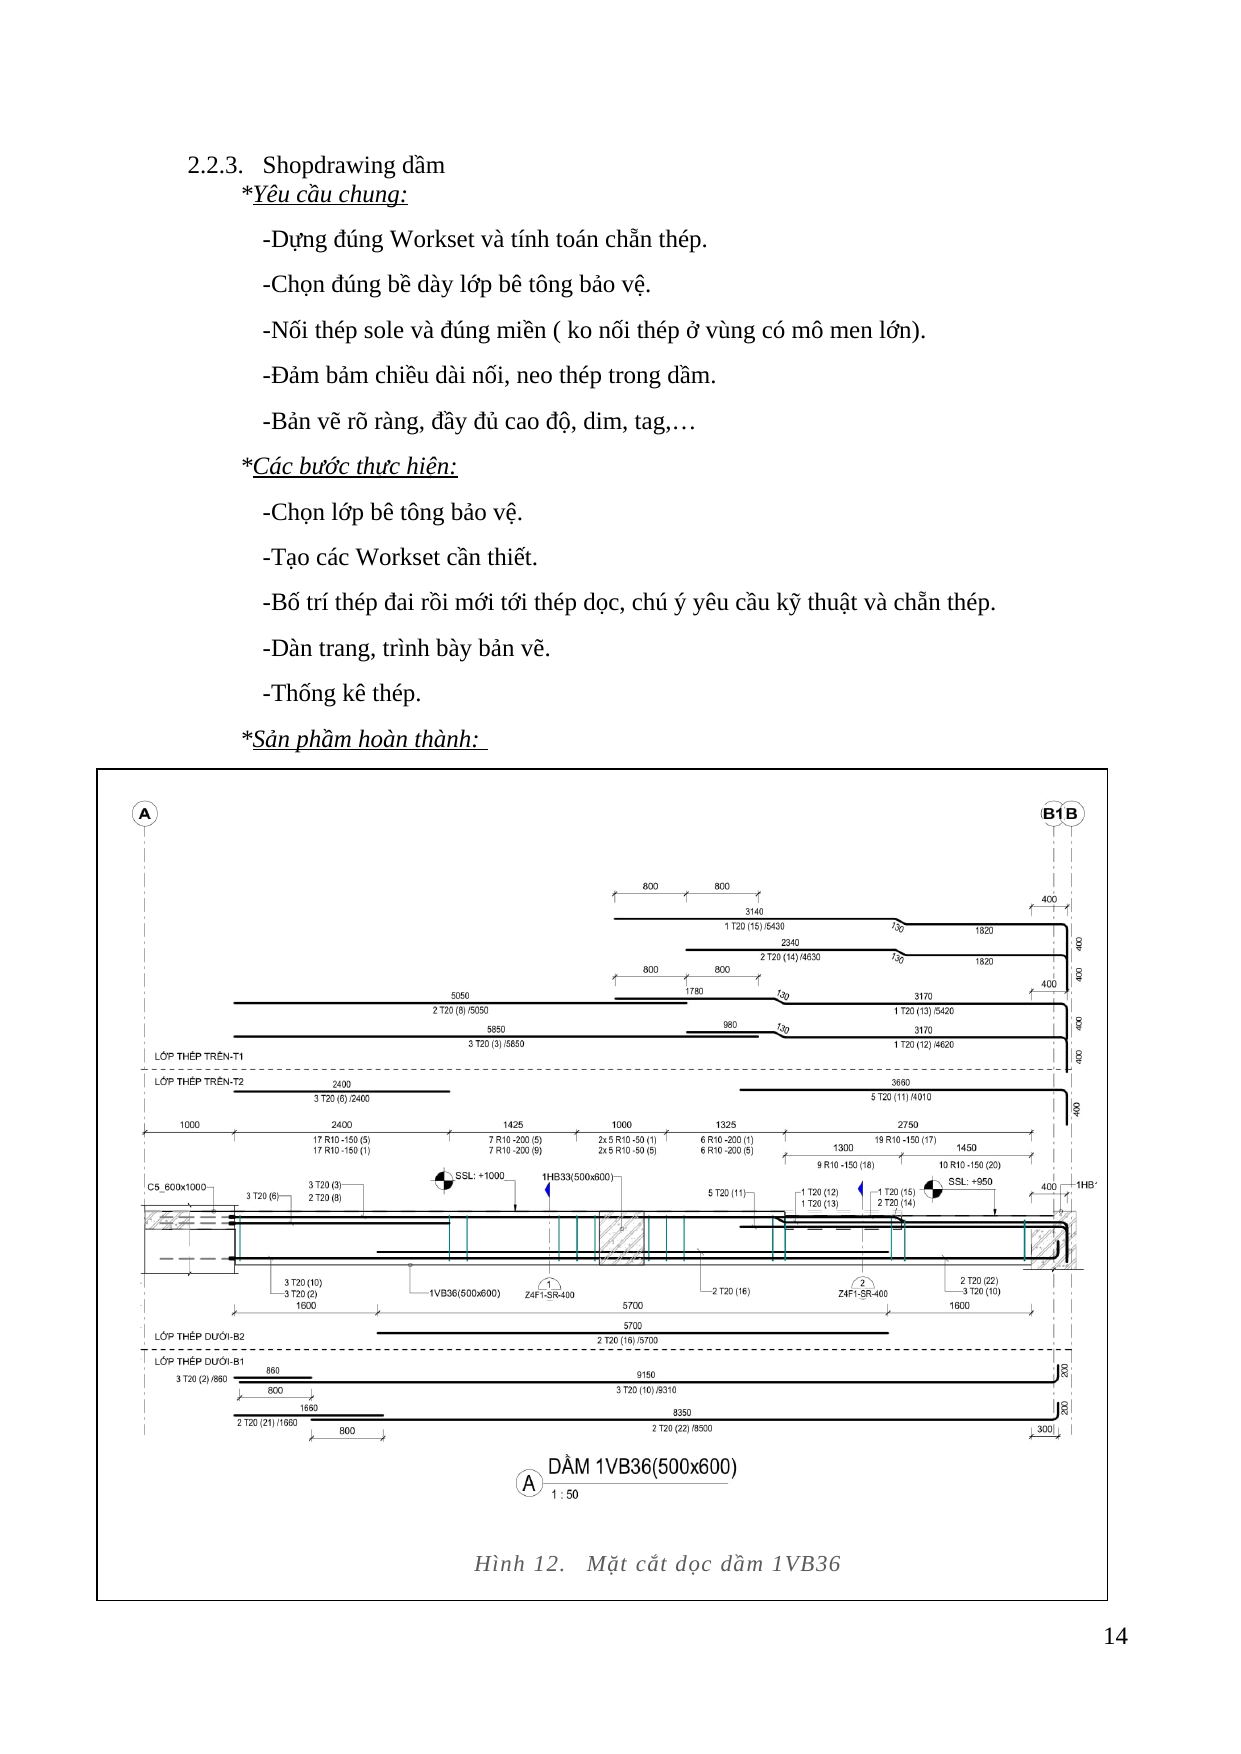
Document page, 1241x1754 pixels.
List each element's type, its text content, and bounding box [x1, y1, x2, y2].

text *Các bước thực hiện: [240, 451, 1128, 480]
text -Chọn đúng bề dày lớp bê tông bảo vệ. [240, 269, 1128, 298]
text -Dàn trang, trình bày bản vẽ. [240, 633, 1128, 662]
text *Yêu cầu chung: [240, 179, 1128, 207]
text -Tạo các Workset cần thiết. [240, 542, 1128, 571]
text -Thống kê thép. [240, 678, 1128, 707]
text *Sản phầm hoàn thành: [240, 724, 1128, 752]
text -Chọn lớp bê tông bảo vệ. [240, 497, 1128, 525]
picture [112, 776, 1097, 1534]
text -Bố trí thép đai rồi mới tới thép dọc, chú ý yêu cầu kỹ thuật và chẵn thép. [240, 587, 1128, 616]
text -Dựng đúng Workset và tính toán chẵn thép. [240, 224, 1128, 253]
text -Nối thép sole và đúng miền ( ko nối thép ở vùng có mô men lớn). [240, 315, 1128, 344]
text -Bản vẽ rõ ràng, đầy đủ cao độ, dim, tag,… [240, 406, 1128, 434]
subtitle Shopdrawing dầm [187, 150, 1128, 179]
text -Đảm bảm chiều dài nối, neo thép trong dầm. [240, 360, 1128, 389]
